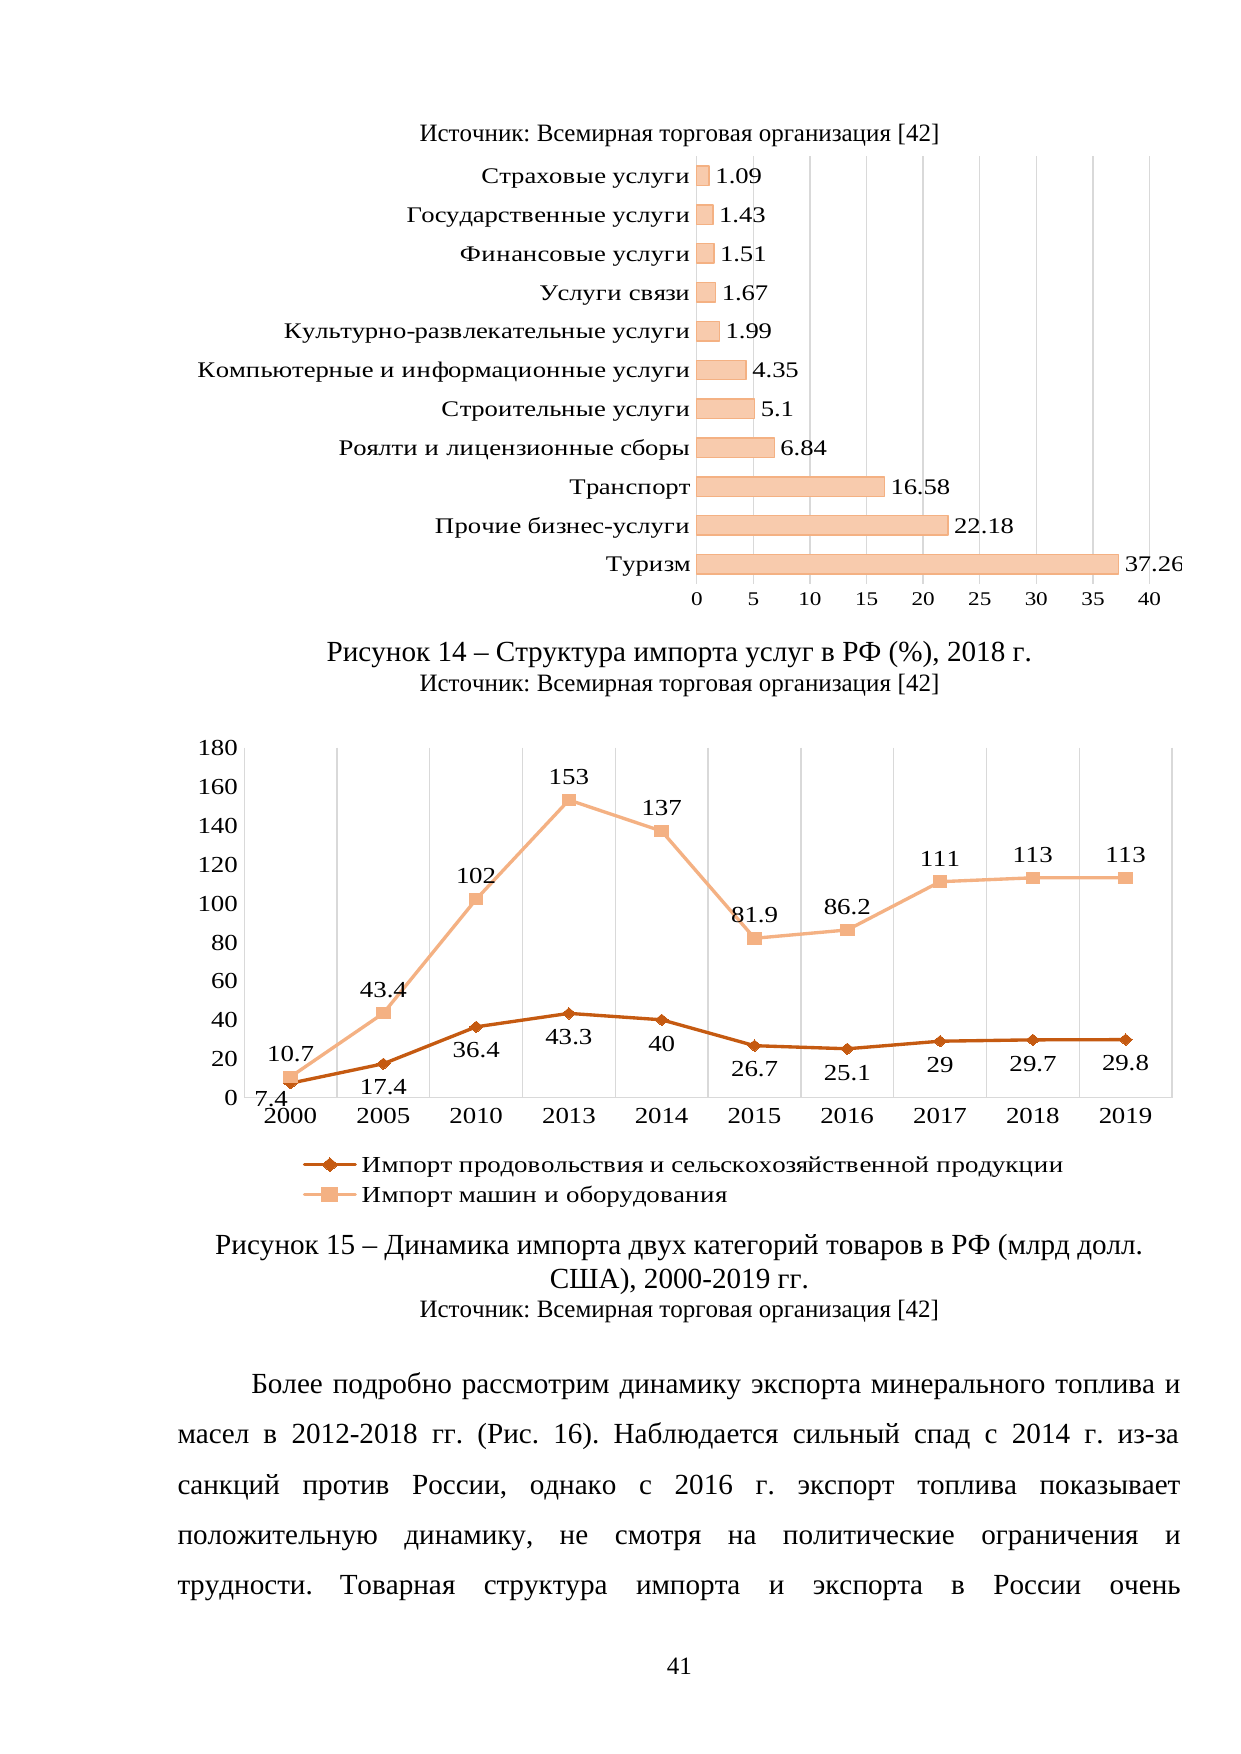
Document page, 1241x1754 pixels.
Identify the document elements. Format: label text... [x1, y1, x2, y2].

text Рисунок 15 – Динамика импорта двух категорий товаров в РФ (млрд долл. США), 2000-2019 гг. [177, 1227, 1181, 1294]
text Источник: Всемирная торговая организация [42] [177, 118, 1181, 146]
text Источник: Всемирная торговая организация [42] [177, 1294, 1181, 1323]
text Источник: Всемирная торговая организация [42] [177, 668, 1181, 697]
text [177, 1366, 1181, 1601]
text Рисунок 14 – Структура импорта услуг в РФ (%), 2018 г. [177, 634, 1181, 668]
